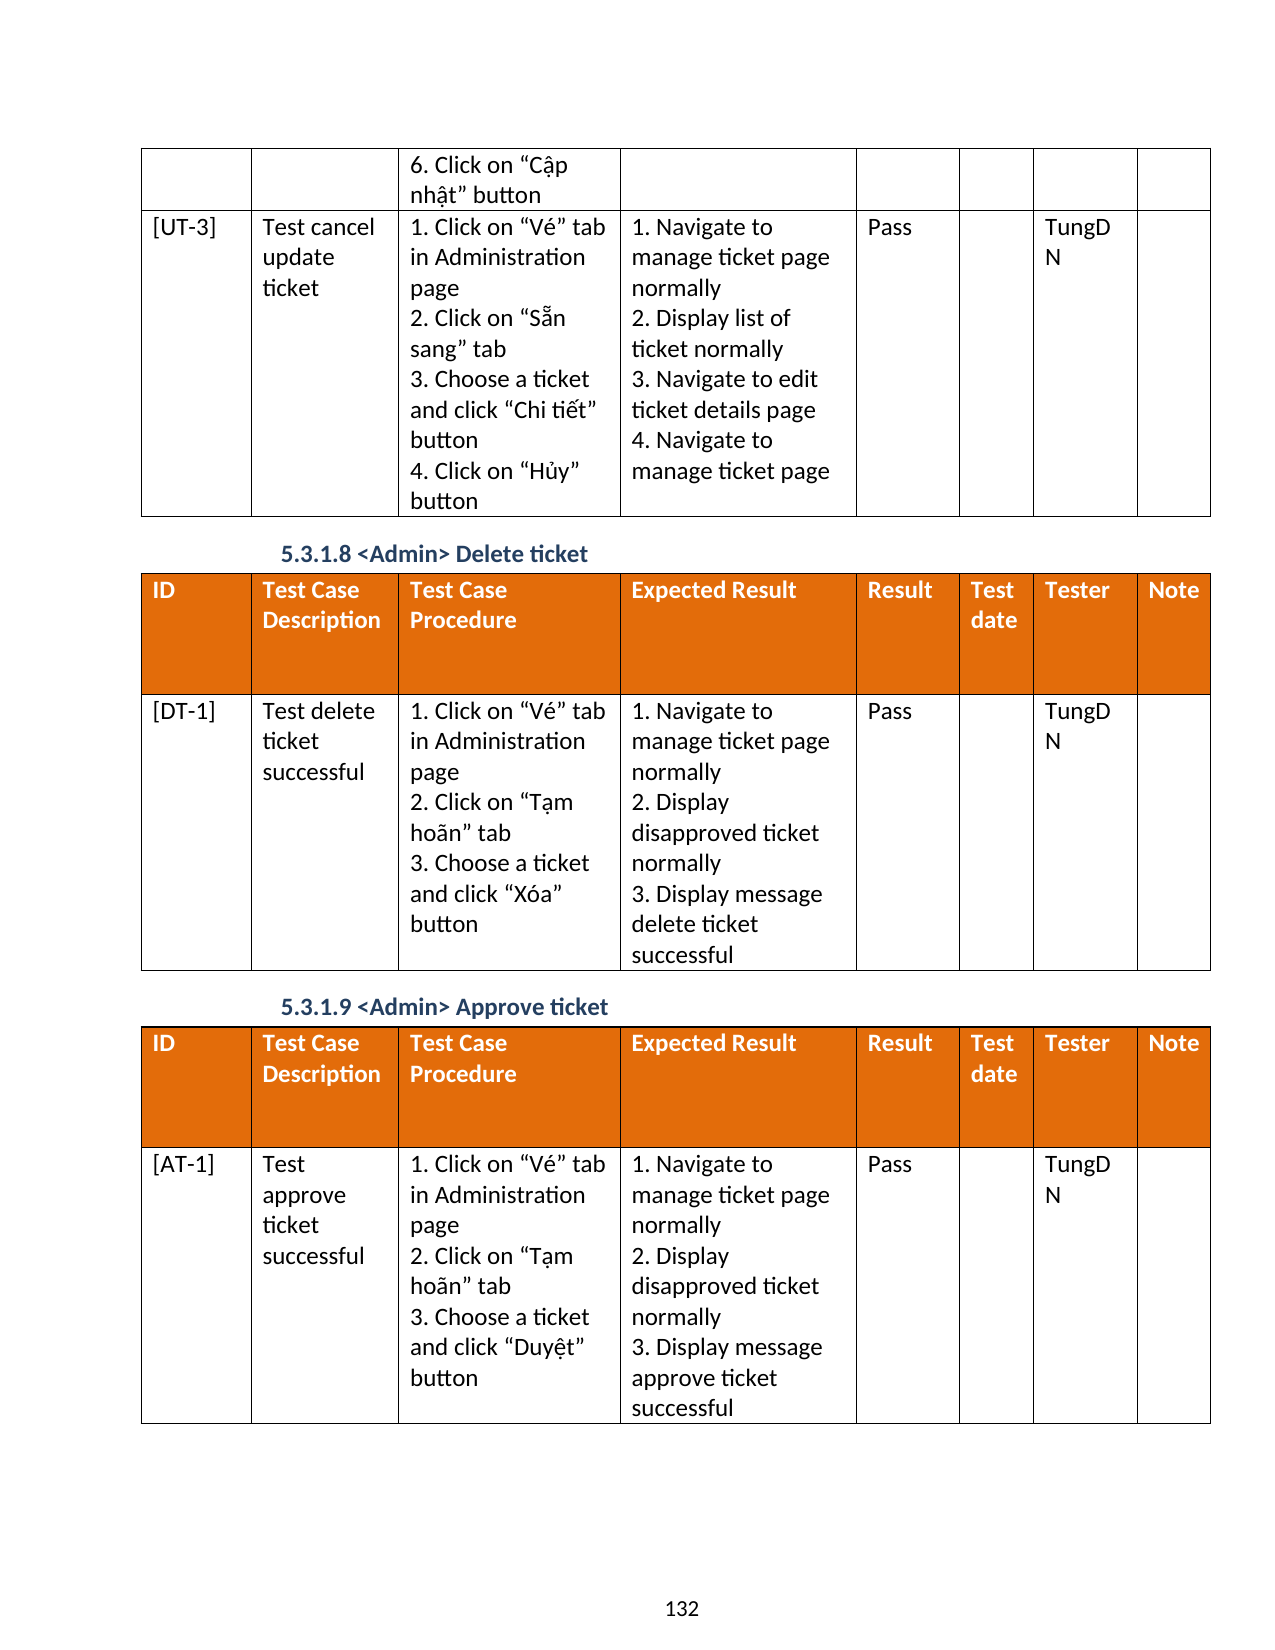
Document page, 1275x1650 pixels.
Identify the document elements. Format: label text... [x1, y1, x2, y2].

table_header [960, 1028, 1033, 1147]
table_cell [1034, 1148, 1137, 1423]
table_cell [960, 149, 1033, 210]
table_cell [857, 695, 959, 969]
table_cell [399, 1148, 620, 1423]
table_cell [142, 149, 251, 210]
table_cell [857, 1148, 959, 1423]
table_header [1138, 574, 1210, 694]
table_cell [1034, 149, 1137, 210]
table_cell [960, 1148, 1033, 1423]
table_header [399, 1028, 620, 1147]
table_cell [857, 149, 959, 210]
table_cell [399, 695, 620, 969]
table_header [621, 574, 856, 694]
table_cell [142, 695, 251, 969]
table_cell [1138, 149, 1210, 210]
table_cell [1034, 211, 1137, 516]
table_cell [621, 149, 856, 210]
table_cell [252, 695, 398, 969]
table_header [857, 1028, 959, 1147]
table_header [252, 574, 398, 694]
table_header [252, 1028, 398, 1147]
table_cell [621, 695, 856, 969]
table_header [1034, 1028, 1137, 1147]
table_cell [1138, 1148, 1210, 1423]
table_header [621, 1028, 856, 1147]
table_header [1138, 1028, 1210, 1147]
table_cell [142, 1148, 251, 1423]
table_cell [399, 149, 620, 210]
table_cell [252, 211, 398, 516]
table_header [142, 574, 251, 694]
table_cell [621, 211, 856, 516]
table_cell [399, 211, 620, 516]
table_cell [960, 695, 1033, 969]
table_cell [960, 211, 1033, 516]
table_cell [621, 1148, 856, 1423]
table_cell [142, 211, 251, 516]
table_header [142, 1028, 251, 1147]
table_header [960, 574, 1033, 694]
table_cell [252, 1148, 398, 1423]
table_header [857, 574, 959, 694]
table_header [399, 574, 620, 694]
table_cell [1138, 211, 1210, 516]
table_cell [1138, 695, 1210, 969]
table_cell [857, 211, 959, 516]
subtitle <Admin> Delete ticket [281, 538, 1157, 568]
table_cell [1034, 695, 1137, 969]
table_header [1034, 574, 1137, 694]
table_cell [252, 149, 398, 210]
subtitle <Admin> Approve ticket [281, 991, 1157, 1022]
